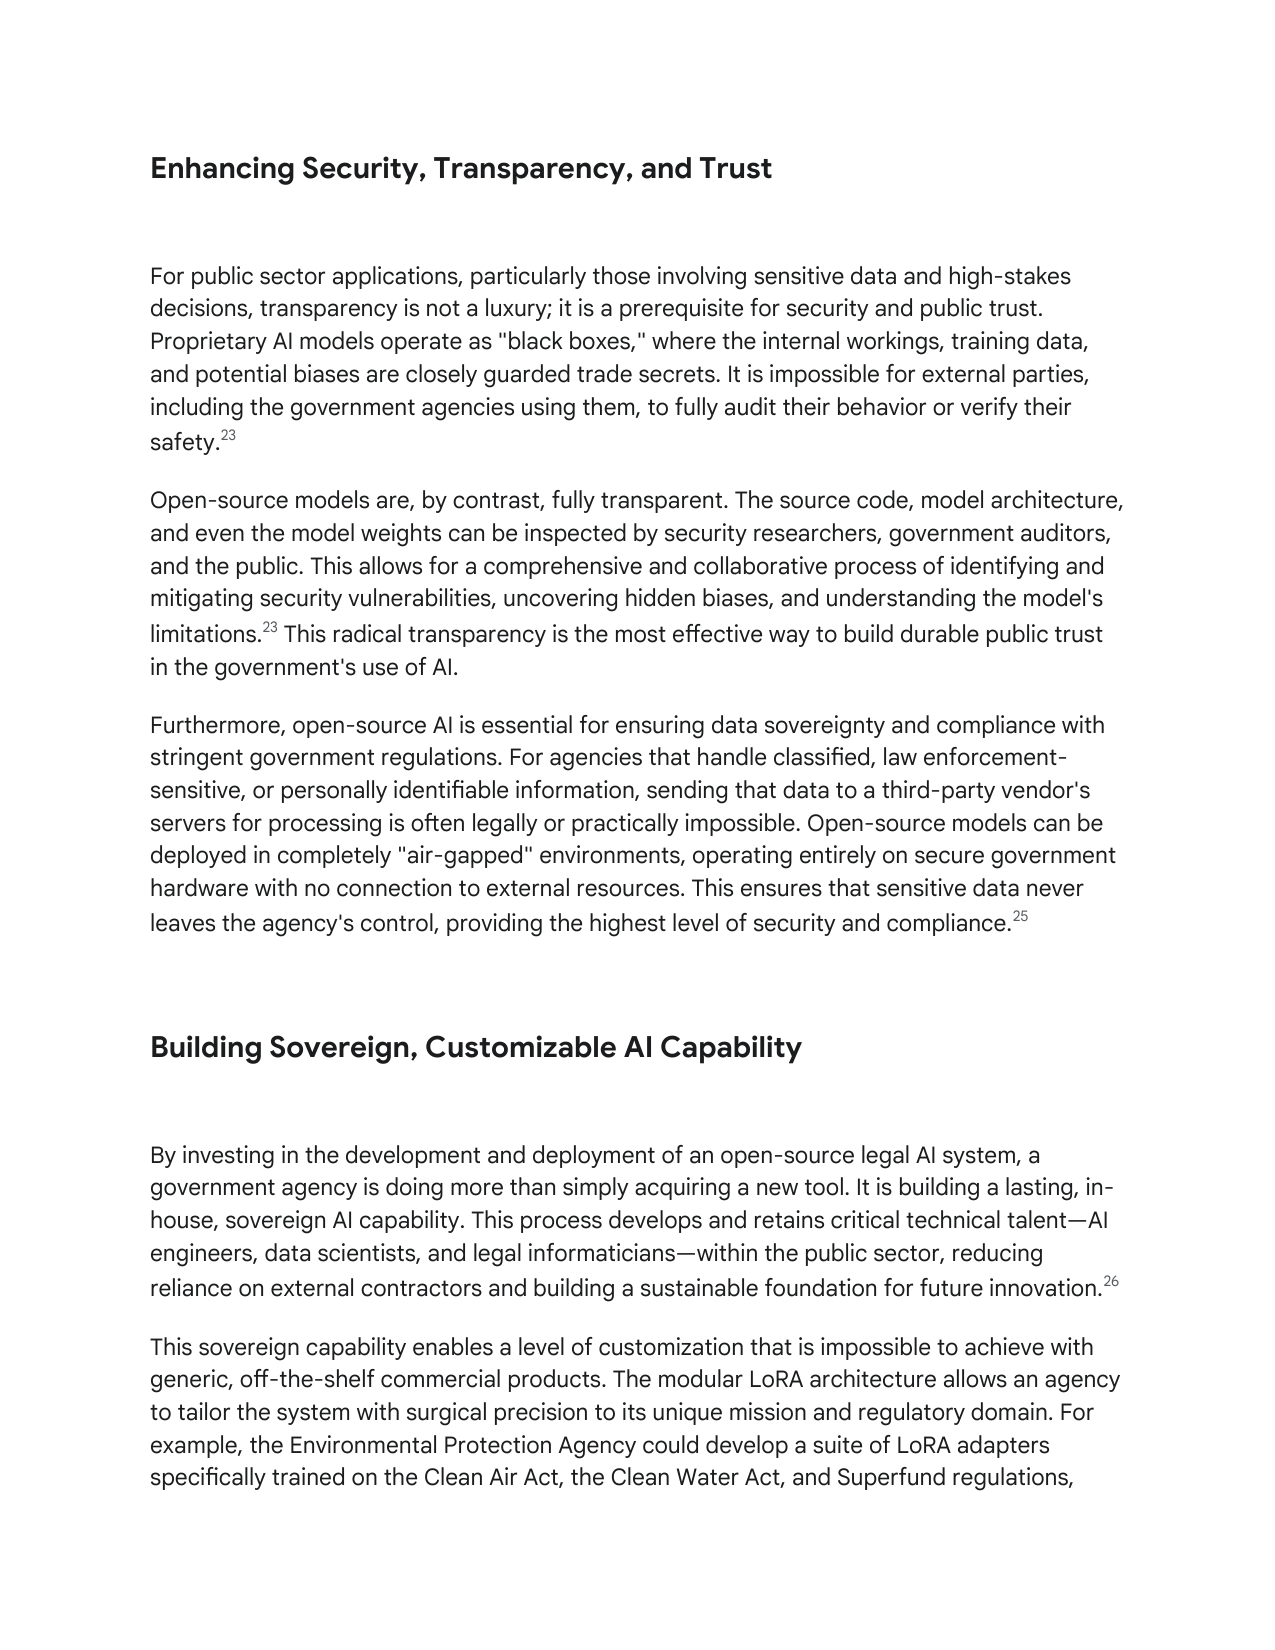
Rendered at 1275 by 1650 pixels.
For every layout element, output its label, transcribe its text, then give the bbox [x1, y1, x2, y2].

text For public sector applications, particularly those involving sensitive data and high-stakes decisions, transparency is not a luxury; it is a prerequisite for security and public trust. Proprietary AI models operate as "black boxes," where the internal workings, training data, and potential biases are closely guarded trade secrets. It is impossible for external parties, including the government agencies using them, to fully audit their behavior or verify their safety.23 [150, 262, 1125, 457]
subtitle Enhancing Security, Transparency, and Trust [150, 150, 1125, 187]
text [150, 1333, 1125, 1492]
text Open-source models are, by contrast, fully transparent. The source code, model architecture, and even the model weights can be inspected by security researchers, government auditors, and the public. This allows for a comprehensive and collaborative process of identifying and mitigating security vulnerabilities, uncovering hidden biases, and understanding the model's limitations.23 This radical transparency is the most effective way to build durable public trust in the government's use of AI. [150, 487, 1125, 682]
subtitle Building Sovereign, Customizable AI Capability [150, 1029, 1125, 1066]
text Furthermore, open-source AI is essential for ensuring data sovereignty and compliance with stringent government regulations. For agencies that handle classified, law enforcement-sensitive, or personally identifiable information, sending that data to a third-party vendor's servers for processing is often legally or practically impossible. Open-source models can be deployed in completely "air-gapped" environments, operating entirely on secure government hardware with no connection to external resources. This ensures that sensitive data never leaves the agency's control, providing the highest level of security and compliance.25 [150, 711, 1125, 939]
text By investing in the development and deployment of an open-source legal AI system, a government agency is doing more than simply acquiring a new tool. It is building a lasting, in-house, sovereign AI capability. This process develops and retains critical technical talent—AI engineers, data scientists, and legal informaticians—within the public sector, reducing reliance on external contractors and building a sustainable foundation for future innovation.26 [150, 1141, 1125, 1303]
